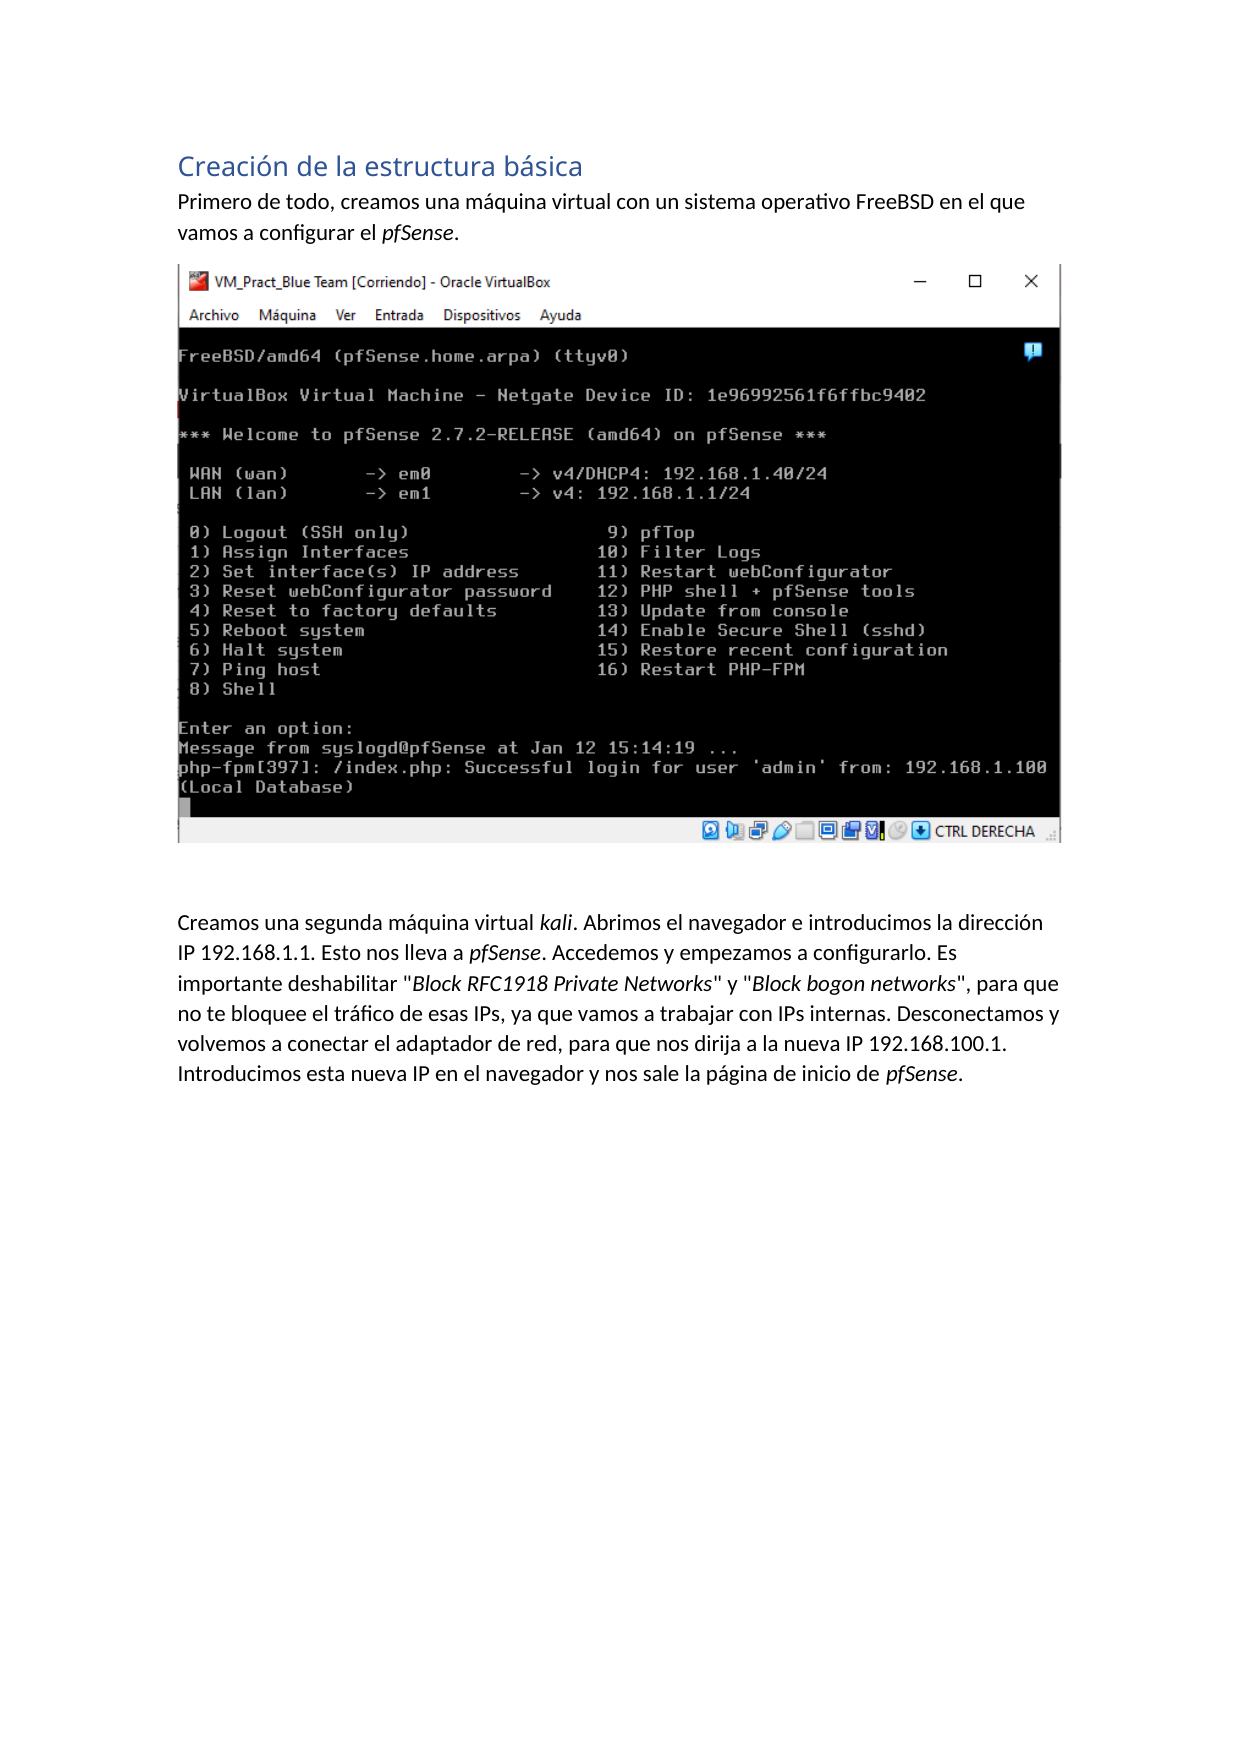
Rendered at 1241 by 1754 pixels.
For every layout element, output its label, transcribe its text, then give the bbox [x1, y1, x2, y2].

subtitle Creación de la estructura básica [177, 148, 1063, 184]
picture [177, 264, 1062, 843]
text Primero de todo, creamos una máquina virtual con un sistema operativo FreeBSD en el que vamos a configurar el pfSense. [177, 187, 1063, 246]
text Creamos una segunda máquina virtual kali. Abrimos el navegador e introducimos la dirección IP 192.168.1.1. Esto nos lleva a pfSense. Accedemos y empezamos a configurarlo. Es importante deshabilitar "Block RFC1918 Private Networks" y "Block bogon networks", para que no te bloquee el tráfico de esas IPs, ya que vamos a trabajar con IPs internas. Desconectamos y volvemos a conectar el adaptador de red, para que nos dirija a la nueva IP 192.168.100.1. Introducimos esta nueva IP en el navegador y nos sale la página de inicio de pfSense. [177, 908, 1063, 1087]
